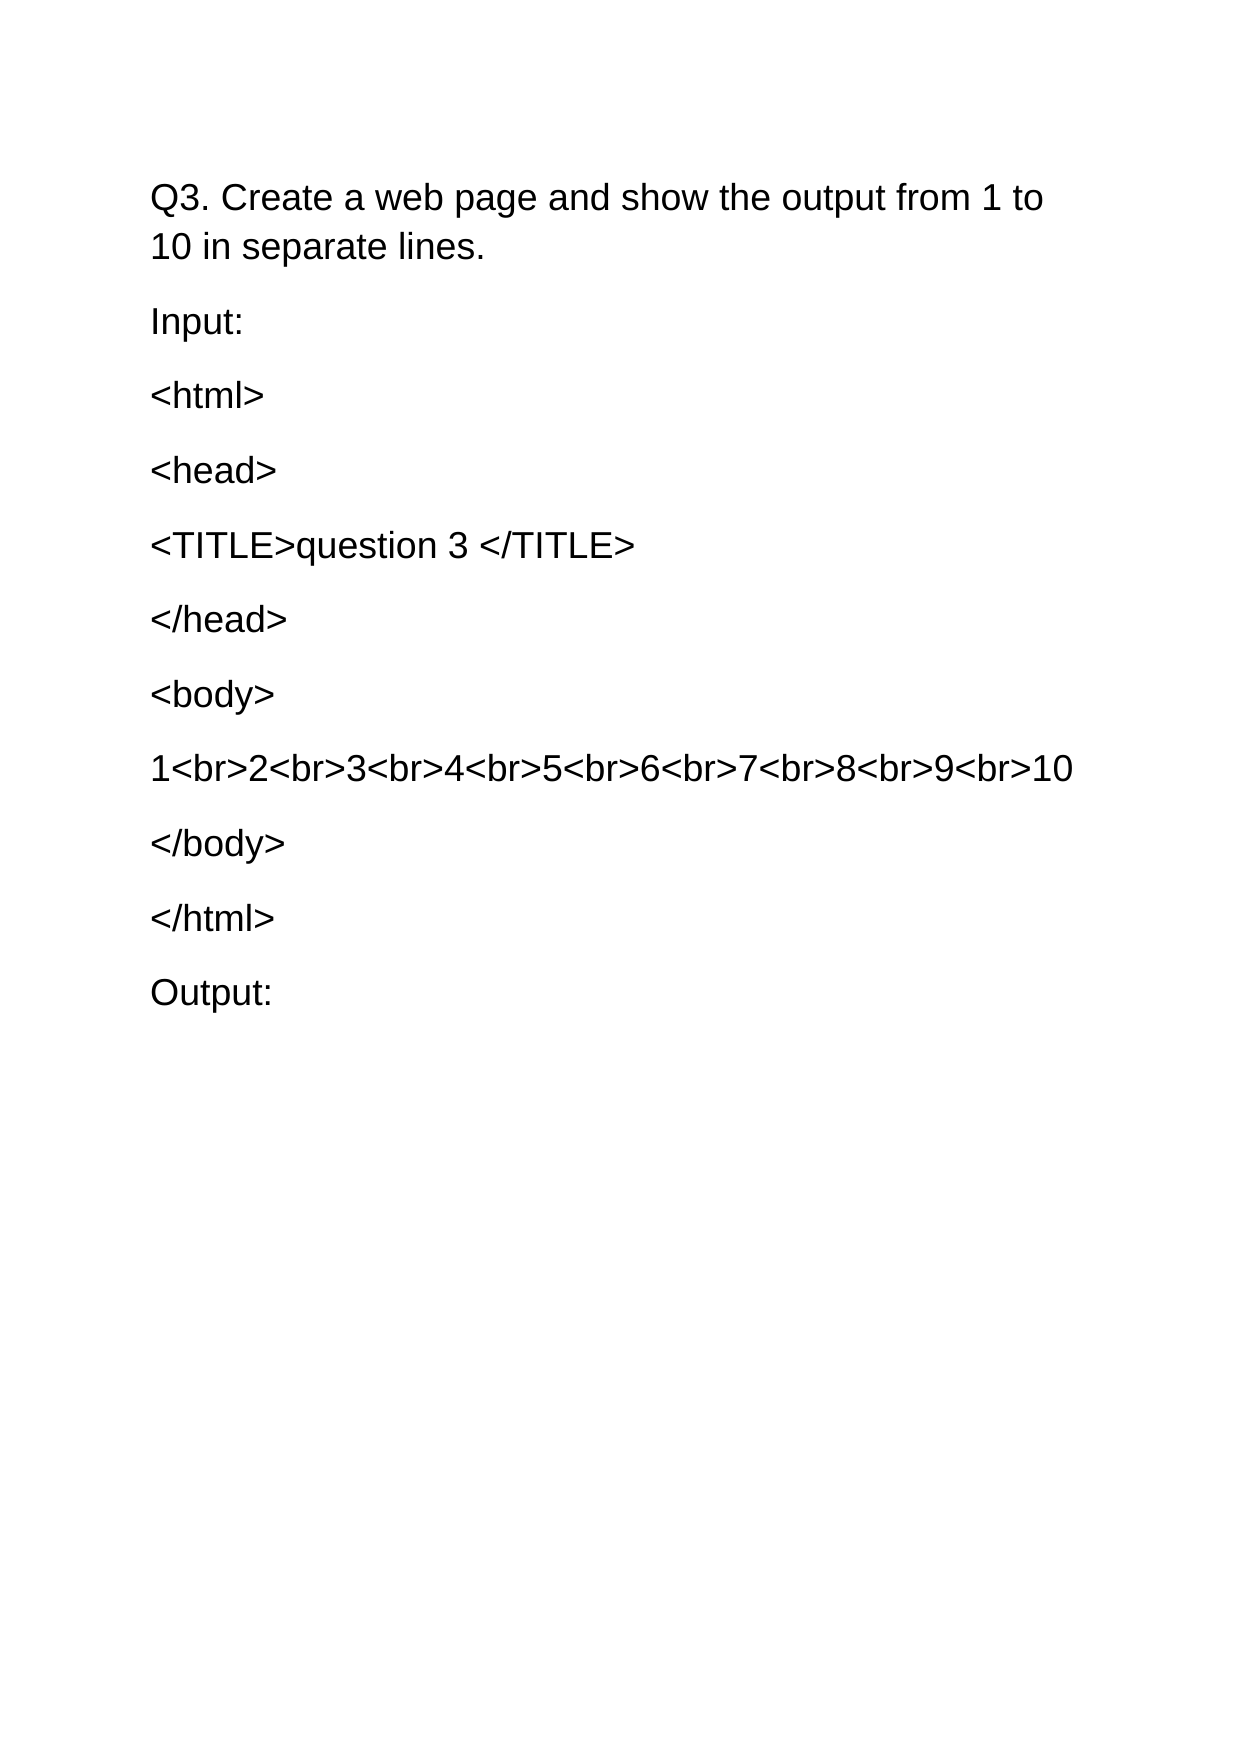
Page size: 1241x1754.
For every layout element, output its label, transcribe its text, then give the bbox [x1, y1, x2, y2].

text <body> [150, 672, 1090, 715]
text Q3. Create a web page and show the output from 1 to 10 in separate lines. [150, 175, 1090, 268]
text Input: [150, 299, 1090, 342]
text 1<br>2<br>3<br>4<br>5<br>6<br>7<br>8<br>9<br>10 [150, 747, 1090, 790]
text </html> [150, 896, 1090, 939]
text <TITLE>question 3 </TITLE> [150, 523, 1090, 566]
text <html> [150, 374, 1090, 417]
text Output: [150, 970, 1090, 1013]
text </body> [150, 821, 1090, 864]
text <head> [150, 448, 1090, 491]
text </head> [150, 597, 1090, 641]
